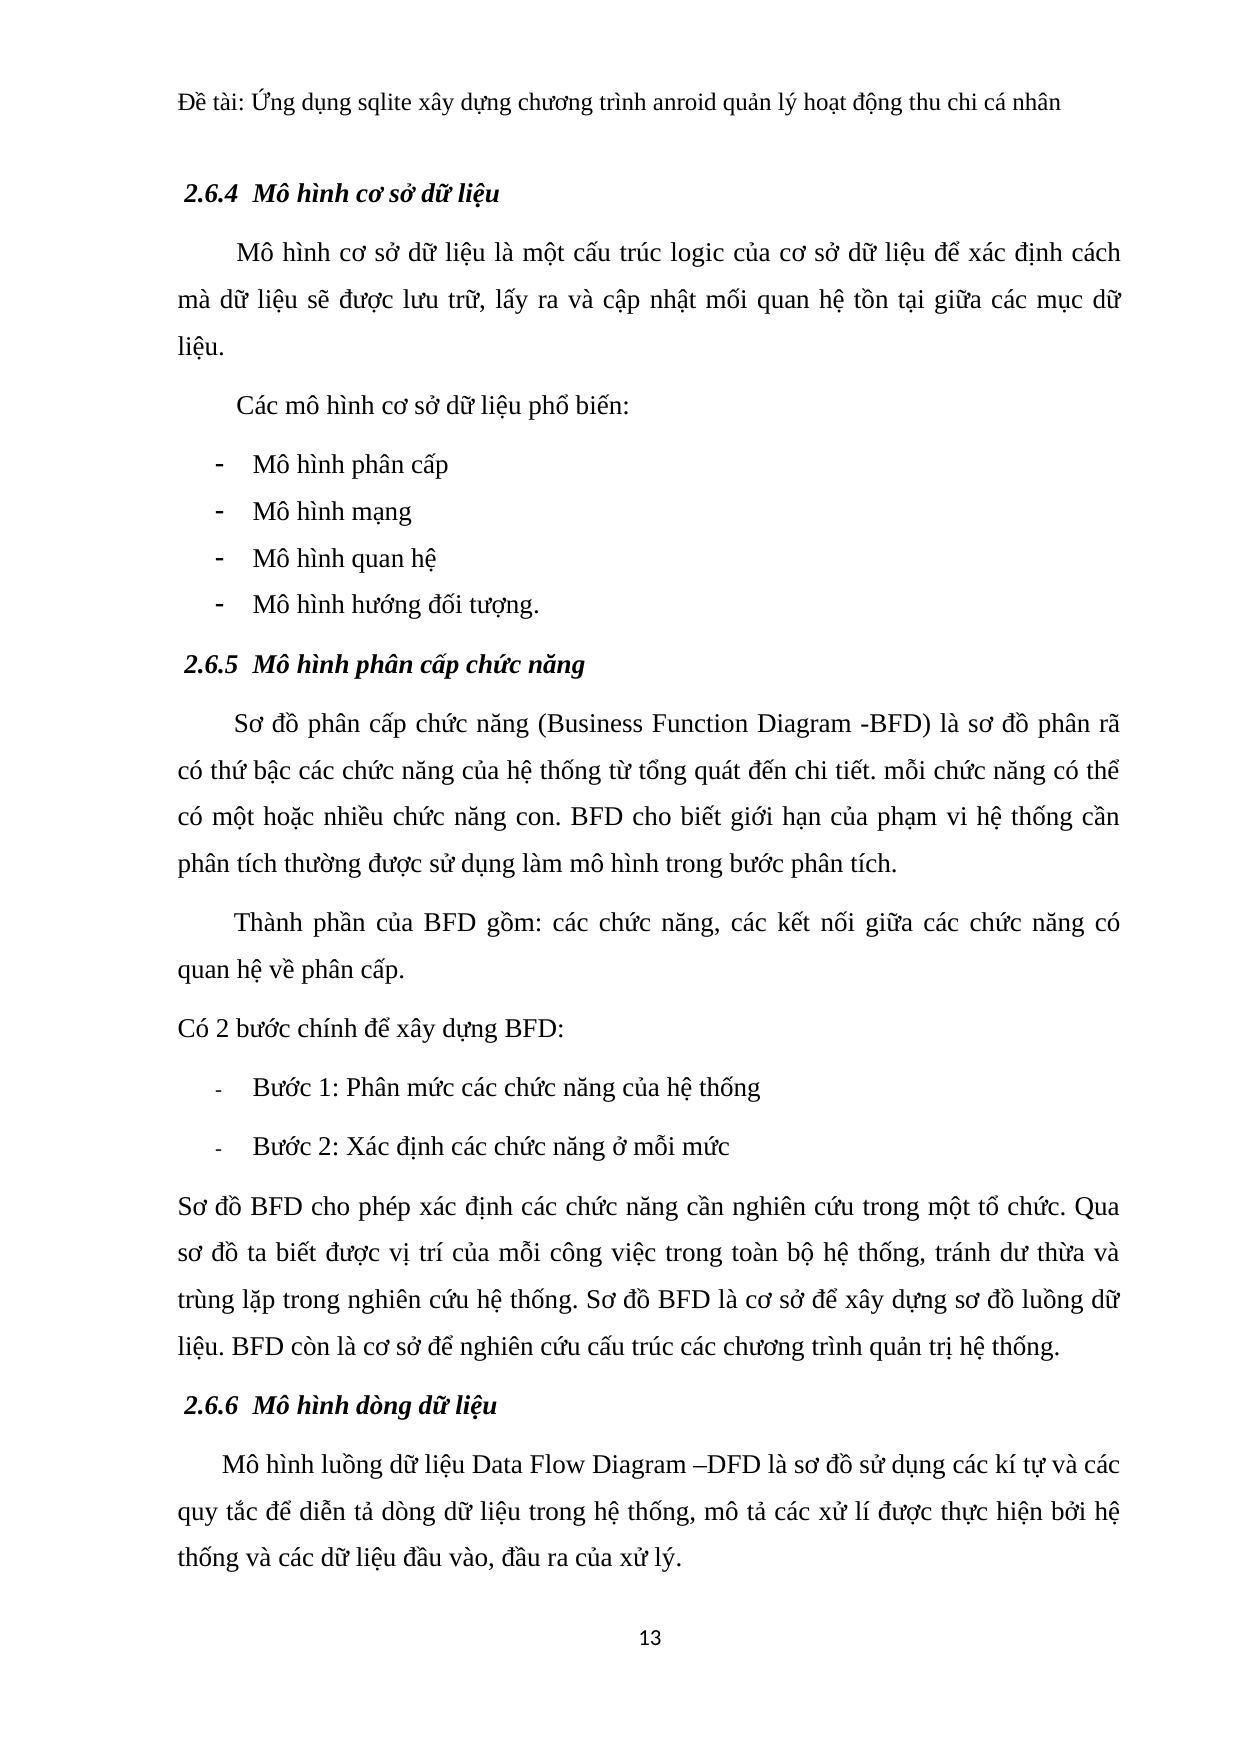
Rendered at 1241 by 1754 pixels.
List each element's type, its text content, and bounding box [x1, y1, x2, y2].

text Sơ đồ phân cấp chức năng (Business Function Diagram -BFD) là sơ đồ phân rã có thứ bậc các chức năng của hệ thống từ tổng quát đến chi tiết. mỗi chức năng có thể có một hoặc nhiều chức năng con. BFD cho biết giới hạn của phạm vi hệ thống cần phân tích thường được sử dụng làm mô hình trong bước phân tích. [177, 707, 1122, 878]
text Thành phần của BFD gồm: các chức năng, các kết nối giữa các chức năng có quan hệ về phân cấp. [177, 906, 1122, 984]
text Mô hình cơ sở dữ liệu là một cấu trúc logic của cơ sở dữ liệu để xác định cách mà dữ liệu sẽ được lưu trữ, lấy ra và cập nhật mối quan hệ tồn tại giữa các mục dữ liệu. [177, 236, 1122, 361]
list Mô hình mạng [215, 495, 1122, 526]
text Mô hình dòng dữ liệu [184, 1389, 1122, 1420]
list Bước 1: Phân mức các chức năng của hệ thống [215, 1071, 1122, 1102]
text Mô hình phân cấp chức năng [184, 648, 1122, 679]
list Bước 2: Xác định các chức năng ở mỗi mức [215, 1131, 1122, 1162]
text Mô hình luồng dữ liệu Data Flow Diagram –DFD là sơ đồ sử dụng các kí tự và các quy tắc để diễn tả dòng dữ liệu trong hệ thống, mô tả các xử lí được thực hiện bởi hệ thống và các dữ liệu đầu vào, đầu ra của xử lý. [177, 1448, 1122, 1572]
text Các mô hình cơ sở dữ liệu phổ biến: [177, 389, 1122, 420]
list Mô hình phân cấp [215, 448, 1122, 479]
text Sơ đồ BFD cho phép xác định các chức năng cần nghiên cứu trong một tổ chức. Qua sơ đồ ta biết được vị trí của mỗi công việc trong toàn bộ hệ thống, tránh dư thừa và trùng lặp trong nghiên cứu hệ thống. Sơ đồ BFD là cơ sở để xây dựng sơ đồ luồng dữ liệu. BFD còn là cơ sở để nghiên cứu cấu trúc các chương trình quản trị hệ thống. [177, 1190, 1122, 1361]
text Mô hình cơ sở dữ liệu [184, 177, 1122, 208]
text Có 2 bước chính để xây dựng BFD: [177, 1012, 1122, 1043]
list Mô hình quan hệ [215, 542, 1122, 573]
list Mô hình hướng đối tượng. [215, 589, 1122, 620]
